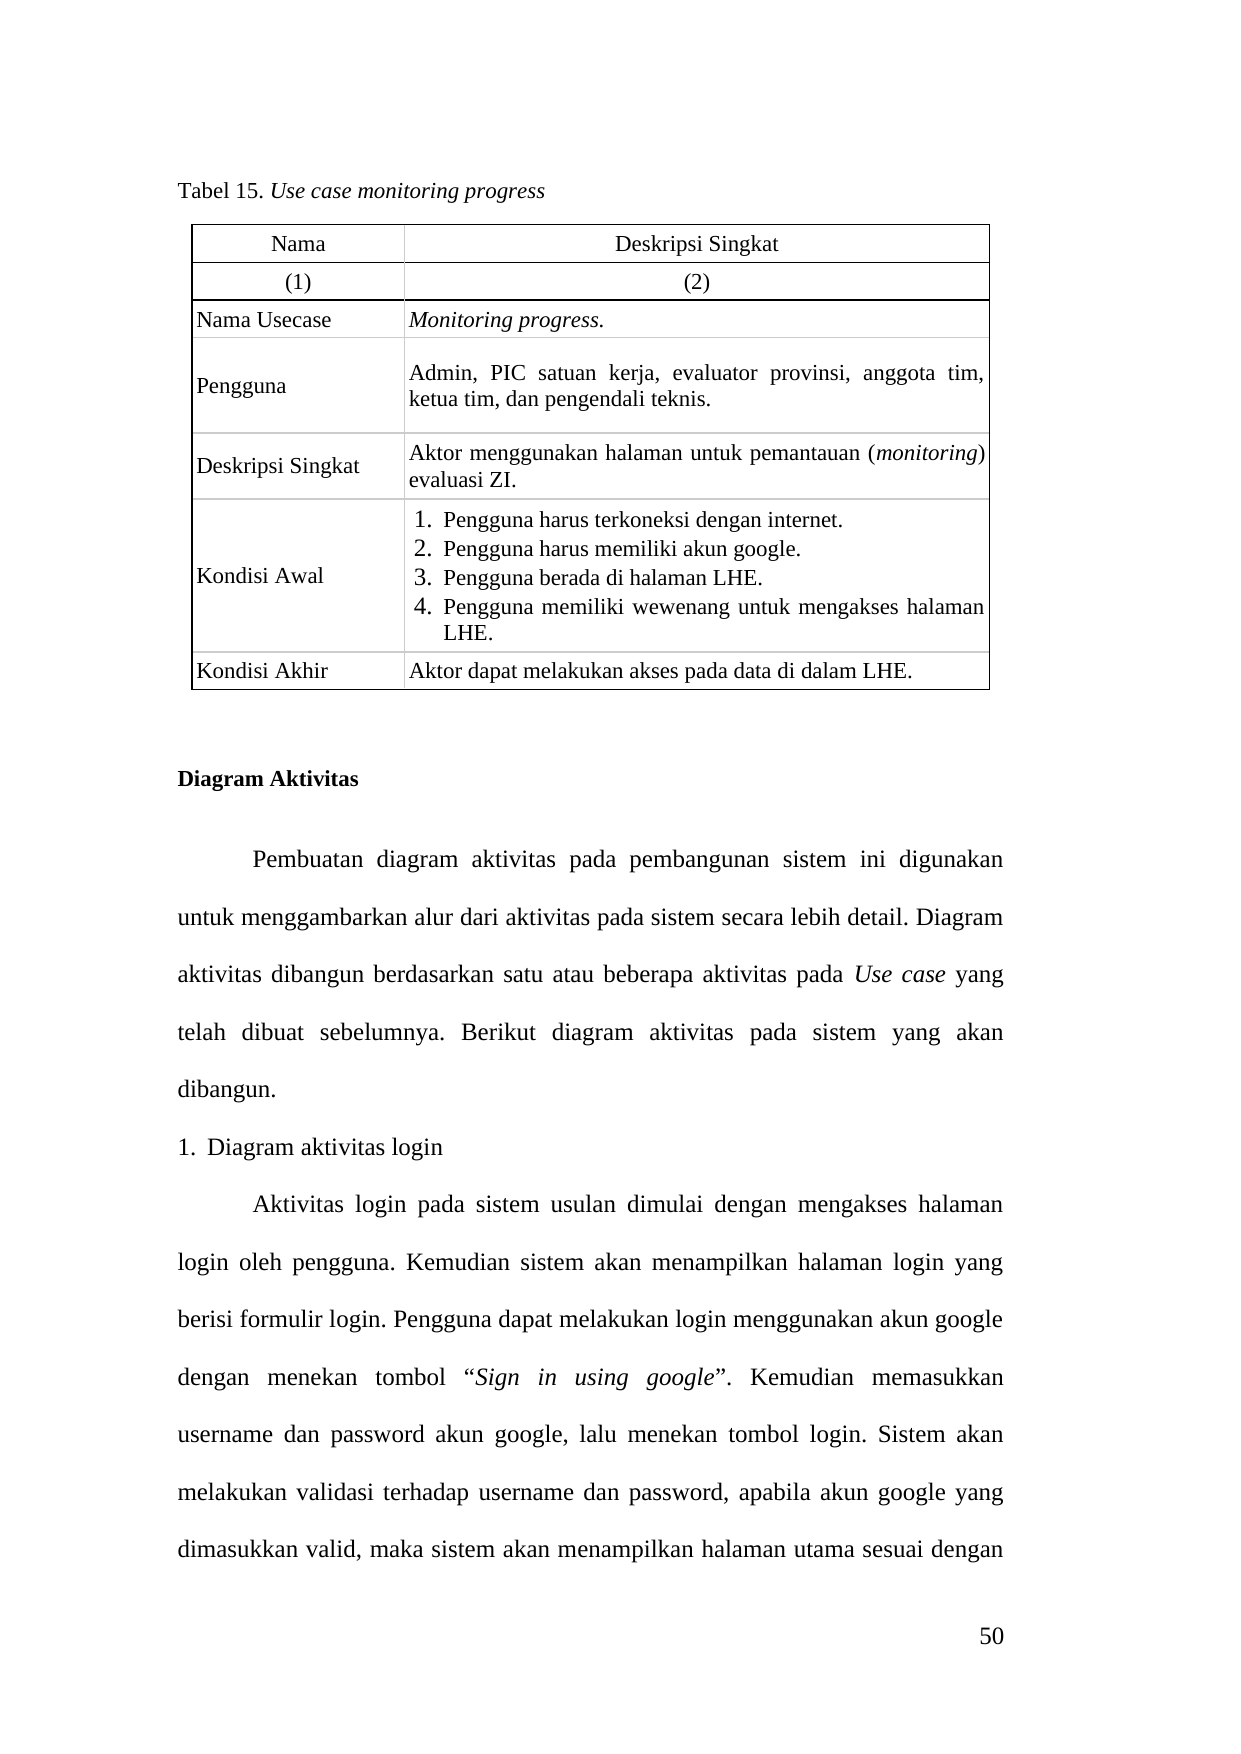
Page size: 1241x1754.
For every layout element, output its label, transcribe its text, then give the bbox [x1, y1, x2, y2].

table_cell Pengguna harus terkoneksi dengan internet. Pengguna harus memiliki akun google. Pengguna berada di halaman LHE. Pengguna memiliki wewenang untuk mengakses halaman LHE. [405, 500, 989, 651]
table_cell Aktor menggunakan halaman untuk pemantauan (monitoring) evaluasi ZI. [405, 434, 989, 498]
text Pembuatan diagram aktivitas pada pembangunan sistem ini digunakan untuk menggambarkan alur dari aktivitas pada sistem secara lebih detail. Diagram aktivitas dibangun berdasarkan satu atau beberapa aktivitas pada Use case yang telah dibuat sebelumnya. Berikut diagram aktivitas pada sistem yang akan dibangun. [177, 844, 1004, 1103]
text Tabel 15. Use case monitoring progress [177, 177, 1004, 203]
table_cell (1) [193, 263, 404, 299]
table_header Deskripsi Singkat [405, 225, 989, 262]
table_cell Monitoring progress. [405, 301, 989, 337]
table_cell Aktor dapat melakukan akses pada data di dalam LHE. [405, 653, 989, 688]
table_cell Admin, PIC satuan kerja, evaluator provinsi, anggota tim, ketua tim, dan pengendali teknis. [405, 338, 989, 432]
table_header Nama [193, 225, 404, 262]
table_cell Kondisi Awal [193, 500, 404, 651]
table_cell Deskripsi Singkat [193, 434, 404, 498]
table_cell Kondisi Akhir [193, 653, 404, 688]
table_cell (2) [405, 263, 989, 299]
text Diagram Aktivitas [177, 765, 1004, 791]
list Diagram aktivitas login [177, 1132, 1004, 1160]
table_cell Nama Usecase [193, 301, 404, 337]
table_cell Pengguna [193, 338, 404, 432]
